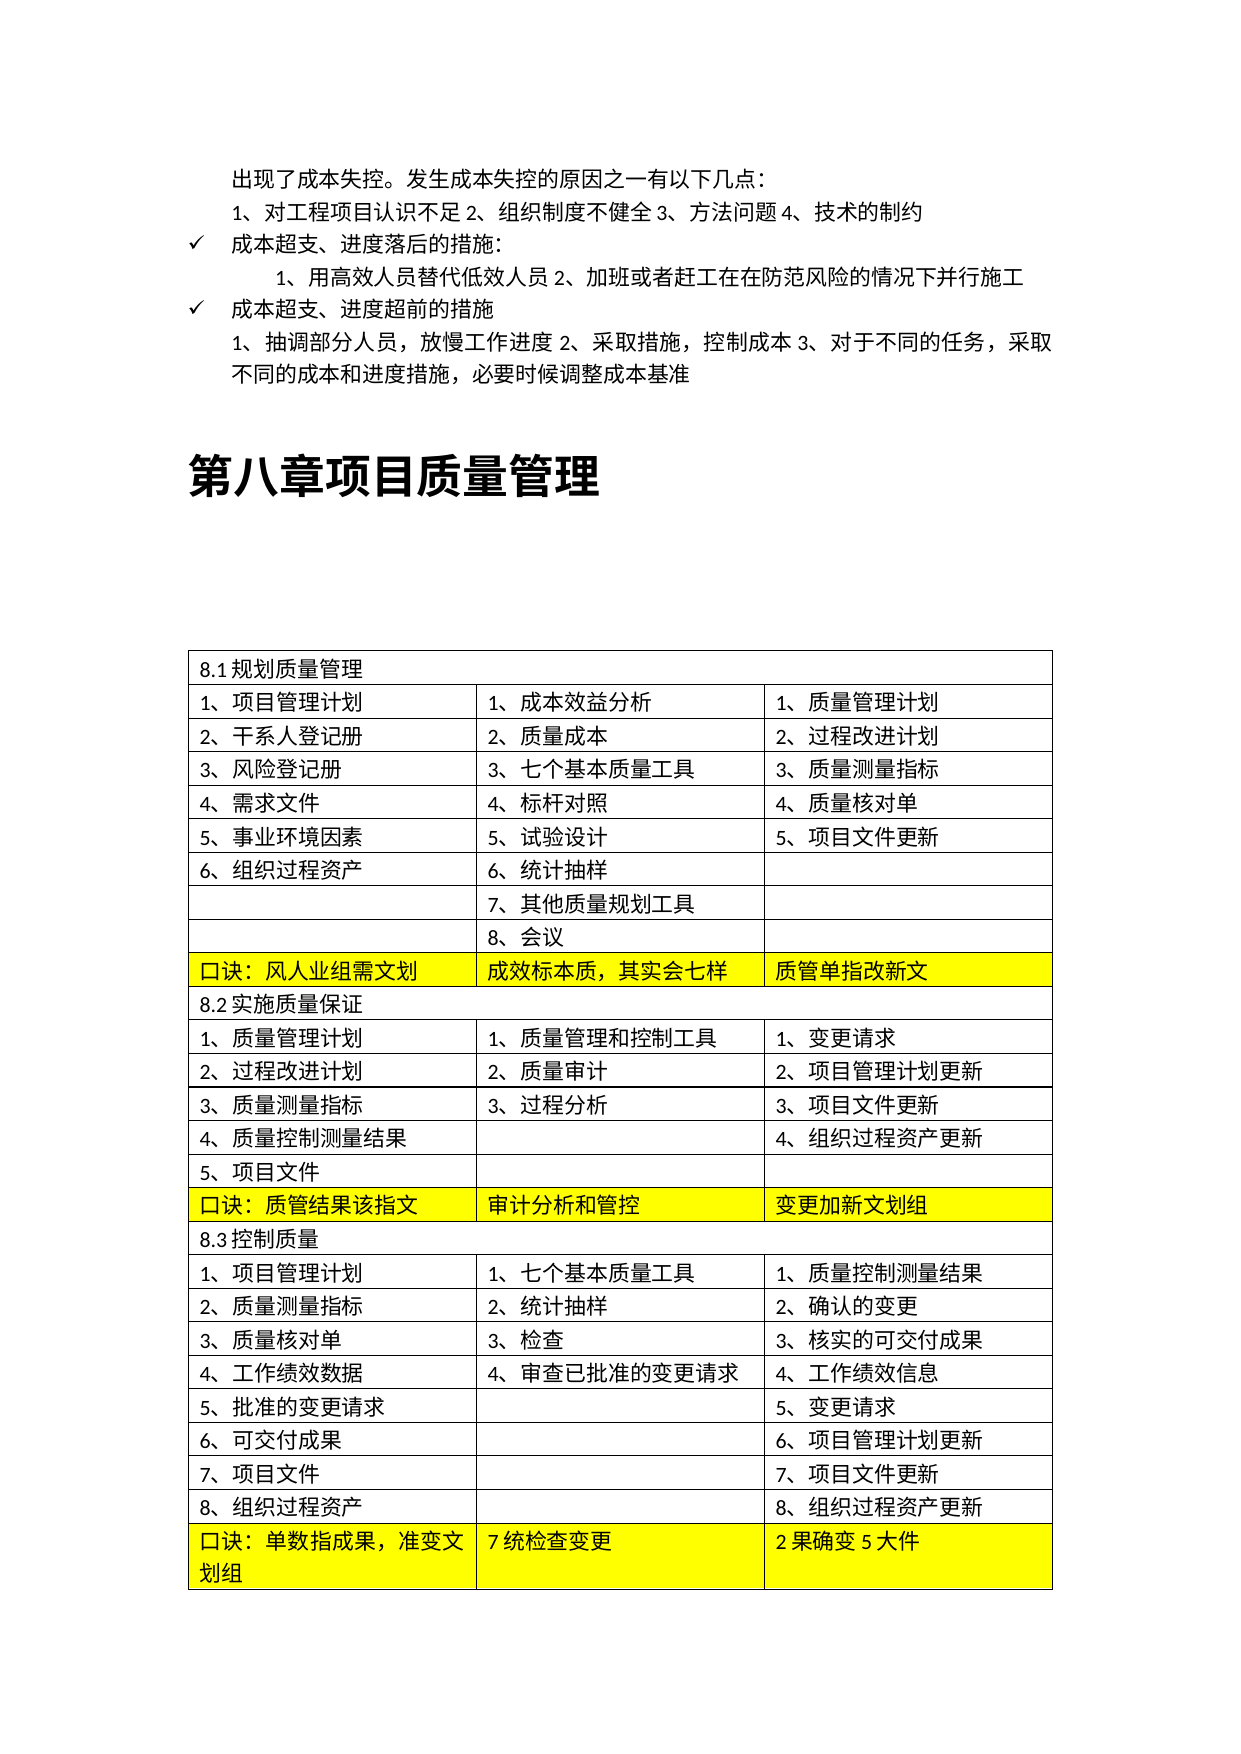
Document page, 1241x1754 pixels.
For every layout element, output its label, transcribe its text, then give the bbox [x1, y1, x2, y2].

list 1、对工程项目认识不足2、组织制度不健全3、方法问题4、技术的制约 [231, 194, 1053, 227]
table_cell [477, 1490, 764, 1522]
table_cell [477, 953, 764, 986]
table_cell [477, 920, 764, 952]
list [231, 162, 1053, 194]
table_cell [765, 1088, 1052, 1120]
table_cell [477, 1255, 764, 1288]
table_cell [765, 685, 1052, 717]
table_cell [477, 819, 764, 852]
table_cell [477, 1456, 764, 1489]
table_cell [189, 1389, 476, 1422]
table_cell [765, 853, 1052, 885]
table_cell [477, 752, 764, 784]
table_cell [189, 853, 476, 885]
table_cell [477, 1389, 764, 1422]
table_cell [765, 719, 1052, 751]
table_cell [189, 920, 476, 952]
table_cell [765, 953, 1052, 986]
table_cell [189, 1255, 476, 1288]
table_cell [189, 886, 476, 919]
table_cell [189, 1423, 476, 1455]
list 1、用高效人员替代低效人员 2、加班或者赶工在在防范风险的情况下并行施工 [275, 259, 1053, 292]
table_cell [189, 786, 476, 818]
list 成本超支、进度落后的措施： [187, 227, 1053, 259]
list 成本超支、进度超前的措施 [187, 292, 1053, 324]
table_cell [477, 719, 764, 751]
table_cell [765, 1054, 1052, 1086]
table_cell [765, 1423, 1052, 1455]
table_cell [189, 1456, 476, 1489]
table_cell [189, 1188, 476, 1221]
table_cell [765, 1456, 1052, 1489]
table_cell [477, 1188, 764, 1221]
list 1、抽调部分人员，放慢工作进度 2、采取措施，控制成本3、对于不同的任务，采取不同的成本和进度措施，必要时候调整成本基准 [231, 324, 1053, 389]
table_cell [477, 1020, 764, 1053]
subtitle 第八章项目质量管理 [187, 425, 1053, 522]
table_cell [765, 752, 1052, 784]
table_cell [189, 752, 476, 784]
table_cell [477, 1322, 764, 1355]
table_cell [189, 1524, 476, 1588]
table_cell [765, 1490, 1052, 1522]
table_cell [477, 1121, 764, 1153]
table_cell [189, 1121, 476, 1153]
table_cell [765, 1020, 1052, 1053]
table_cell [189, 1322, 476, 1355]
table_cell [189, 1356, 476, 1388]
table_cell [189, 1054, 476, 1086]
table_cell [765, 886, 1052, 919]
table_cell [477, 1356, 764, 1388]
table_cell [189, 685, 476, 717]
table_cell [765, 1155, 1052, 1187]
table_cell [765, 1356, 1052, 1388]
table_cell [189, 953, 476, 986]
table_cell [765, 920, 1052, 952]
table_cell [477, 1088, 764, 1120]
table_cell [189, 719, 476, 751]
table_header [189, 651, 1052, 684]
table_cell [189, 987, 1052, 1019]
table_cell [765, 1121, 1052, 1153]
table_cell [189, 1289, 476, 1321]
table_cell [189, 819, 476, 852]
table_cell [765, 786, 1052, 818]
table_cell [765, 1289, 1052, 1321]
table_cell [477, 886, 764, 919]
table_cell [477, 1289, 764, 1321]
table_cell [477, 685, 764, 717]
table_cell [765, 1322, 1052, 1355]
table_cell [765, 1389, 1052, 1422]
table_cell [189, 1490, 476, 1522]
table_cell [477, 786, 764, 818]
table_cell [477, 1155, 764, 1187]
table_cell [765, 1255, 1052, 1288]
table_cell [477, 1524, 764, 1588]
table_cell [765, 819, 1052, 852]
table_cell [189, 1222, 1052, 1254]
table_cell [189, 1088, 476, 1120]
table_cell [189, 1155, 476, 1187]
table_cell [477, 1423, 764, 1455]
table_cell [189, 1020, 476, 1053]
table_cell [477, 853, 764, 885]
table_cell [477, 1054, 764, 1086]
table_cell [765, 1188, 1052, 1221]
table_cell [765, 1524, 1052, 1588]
